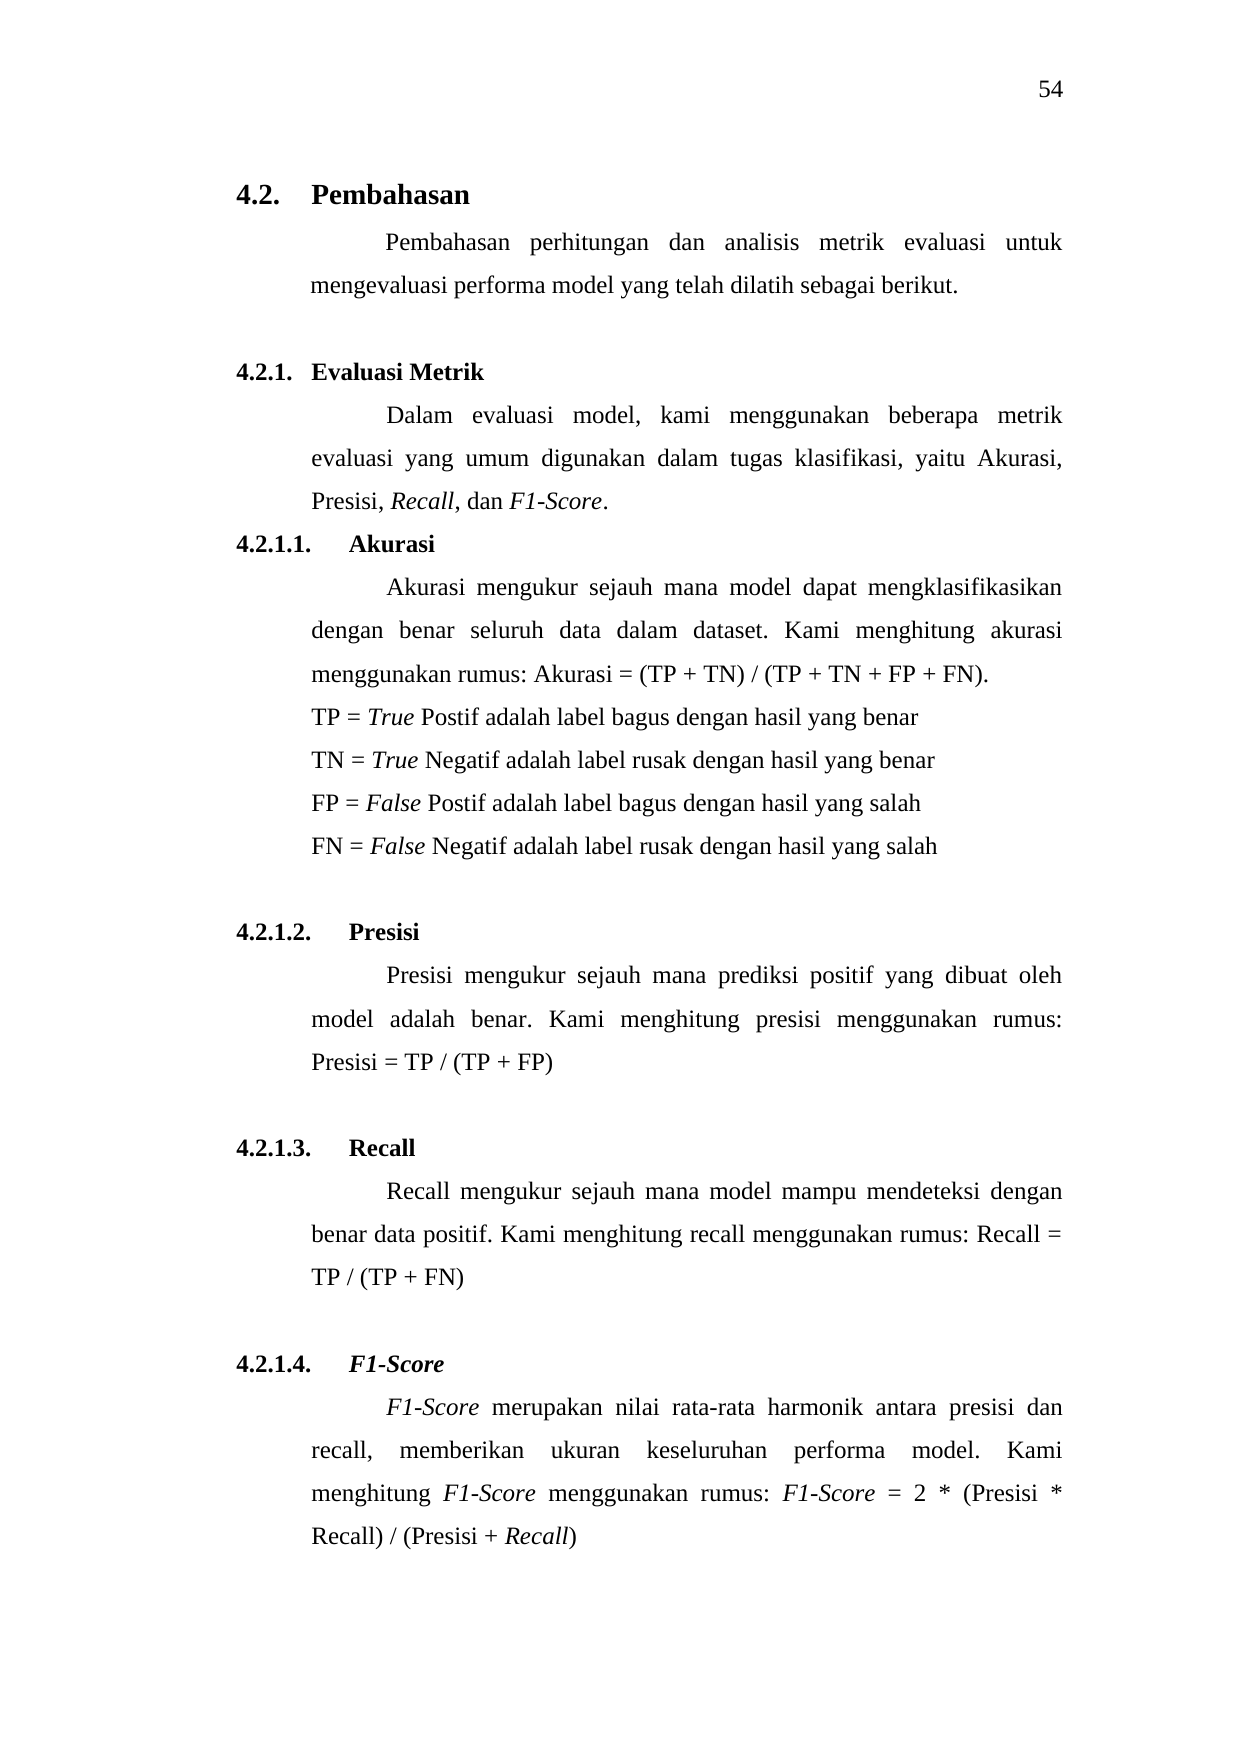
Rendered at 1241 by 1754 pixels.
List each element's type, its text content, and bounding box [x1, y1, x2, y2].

text Pembahasan perhitungan dan analisis metrik evaluasi untuk mengevaluasi performa model yang telah dilatih sebagai berikut. [310, 227, 1063, 299]
text Akurasi mengukur sejauh mana model dapat mengklasifikasikan dengan benar seluruh data dalam dataset. Kami menghitung akurasi menggunakan rumus: Akurasi = (TP + TN) / (TP + TN + FP + FN). [311, 572, 1063, 687]
list F1-Score [236, 1349, 1063, 1377]
text TN = True Negatif adalah label rusak dengan hasil yang benar [310, 745, 1063, 774]
text TP = True Postif adalah label bagus dengan hasil yang benar [310, 702, 1063, 731]
list Presisi [236, 917, 1063, 946]
subtitle Evaluasi Metrik [236, 357, 1063, 386]
text FN = False Negatif adalah label rusak dengan hasil yang salah [310, 831, 1063, 860]
list Recall [236, 1133, 1063, 1162]
text FP = False Postif adalah label bagus dengan hasil yang salah [310, 788, 1063, 817]
list Akurasi [236, 529, 1063, 558]
subtitle Pembahasan [236, 177, 1063, 211]
text Presisi mengukur sejauh mana prediksi positif yang dibuat oleh model adalah benar. Kami menghitung presisi menggunakan rumus: Presisi = TP / (TP + FP) [311, 961, 1063, 1076]
text Recall mengukur sejauh mana model mampu mendeteksi dengan benar data positif. Kami menghitung recall menggunakan rumus: Recall = TP / (TP + FN) [311, 1176, 1063, 1291]
text F1-Score merupakan nilai rata-rata harmonik antara presisi dan recall, memberikan ukuran keseluruhan performa model. Kami menghitung F1-Score menggunakan rumus: F1-Score = 2 * (Presisi * Recall) / (Presisi + Recall) [311, 1392, 1063, 1550]
text Dalam evaluasi model, kami menggunakan beberapa metrik evaluasi yang umum digunakan dalam tugas klasifikasi, yaitu Akurasi, Presisi, Recall, dan F1-Score. [311, 400, 1063, 515]
